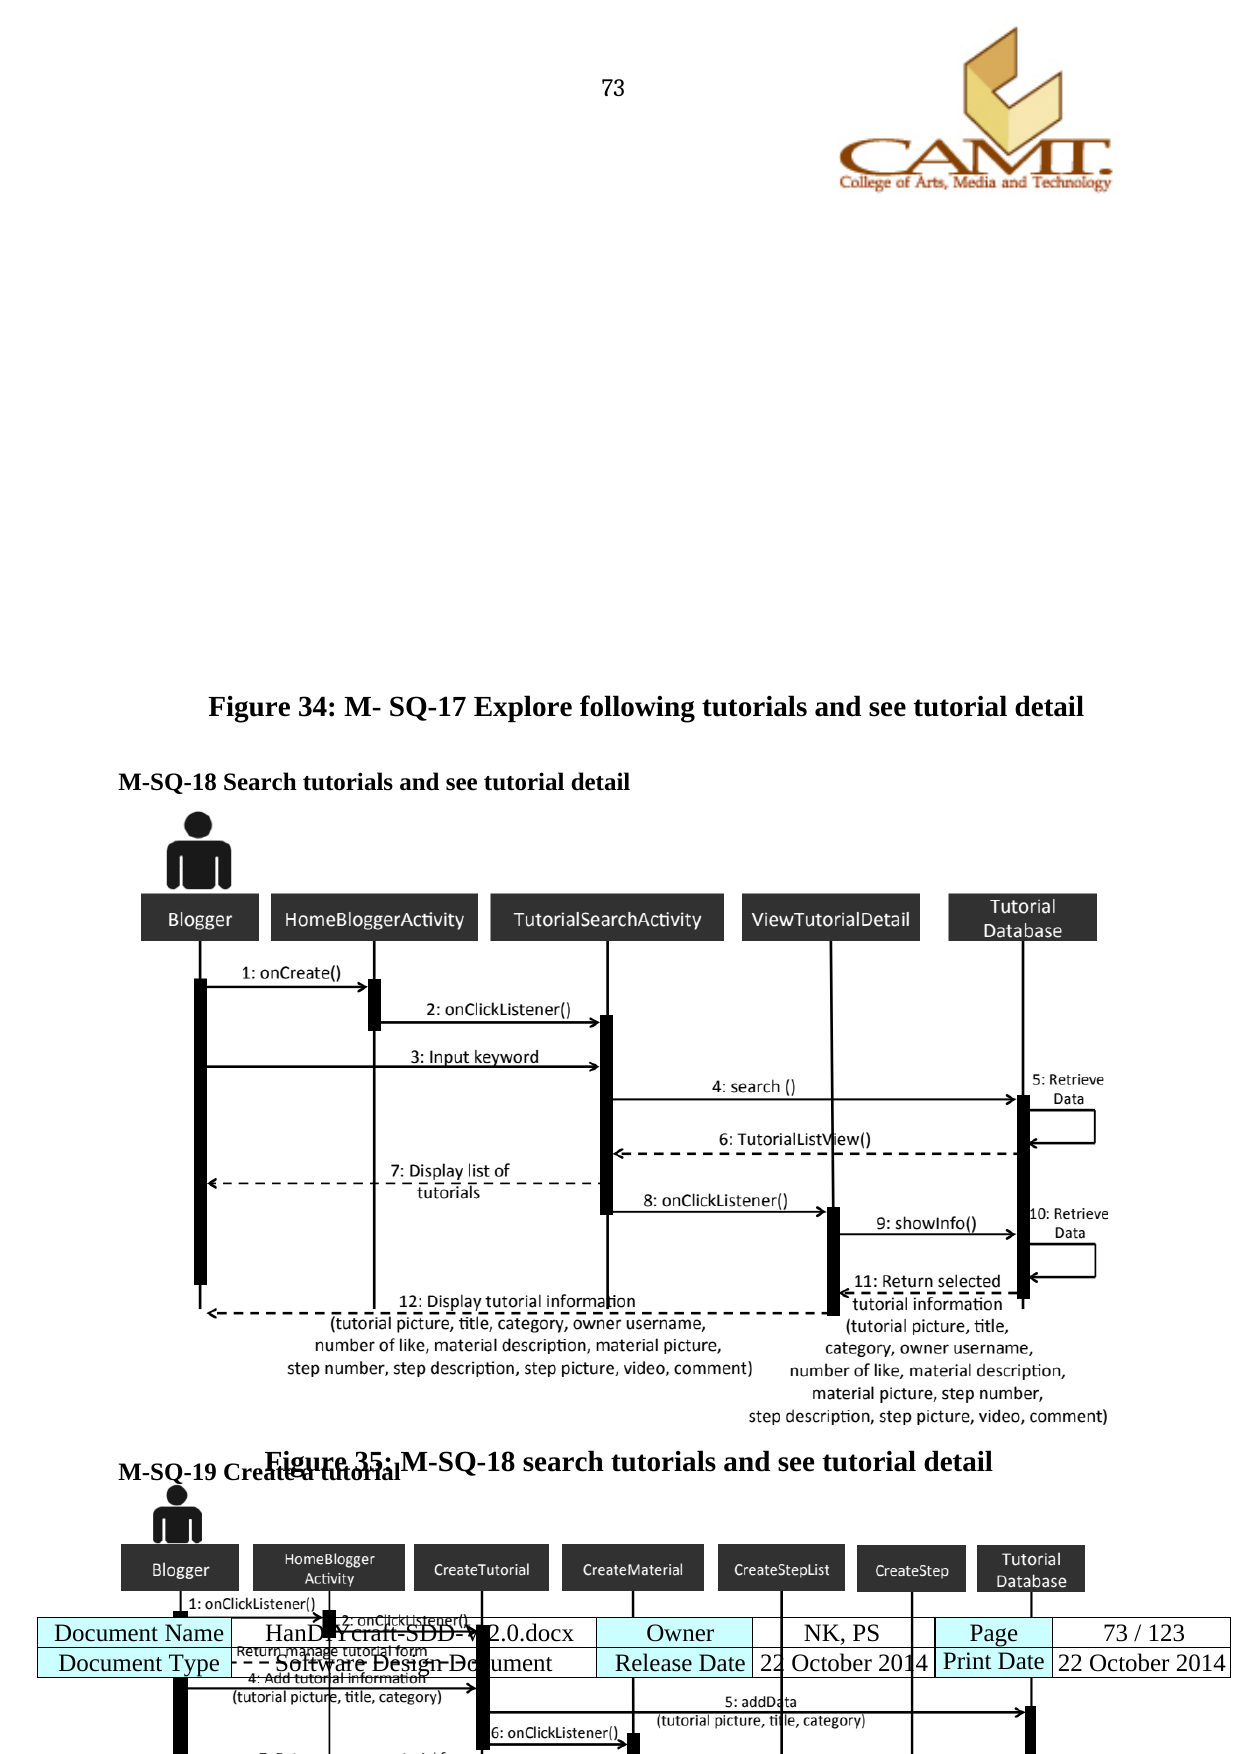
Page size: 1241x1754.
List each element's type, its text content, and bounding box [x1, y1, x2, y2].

picture [755, 18, 1221, 207]
text M-SQ-19 Create a tutorial [118, 1457, 1108, 1486]
text M-SQ-18 Search tutorials and see tutorial detail [118, 767, 1108, 796]
